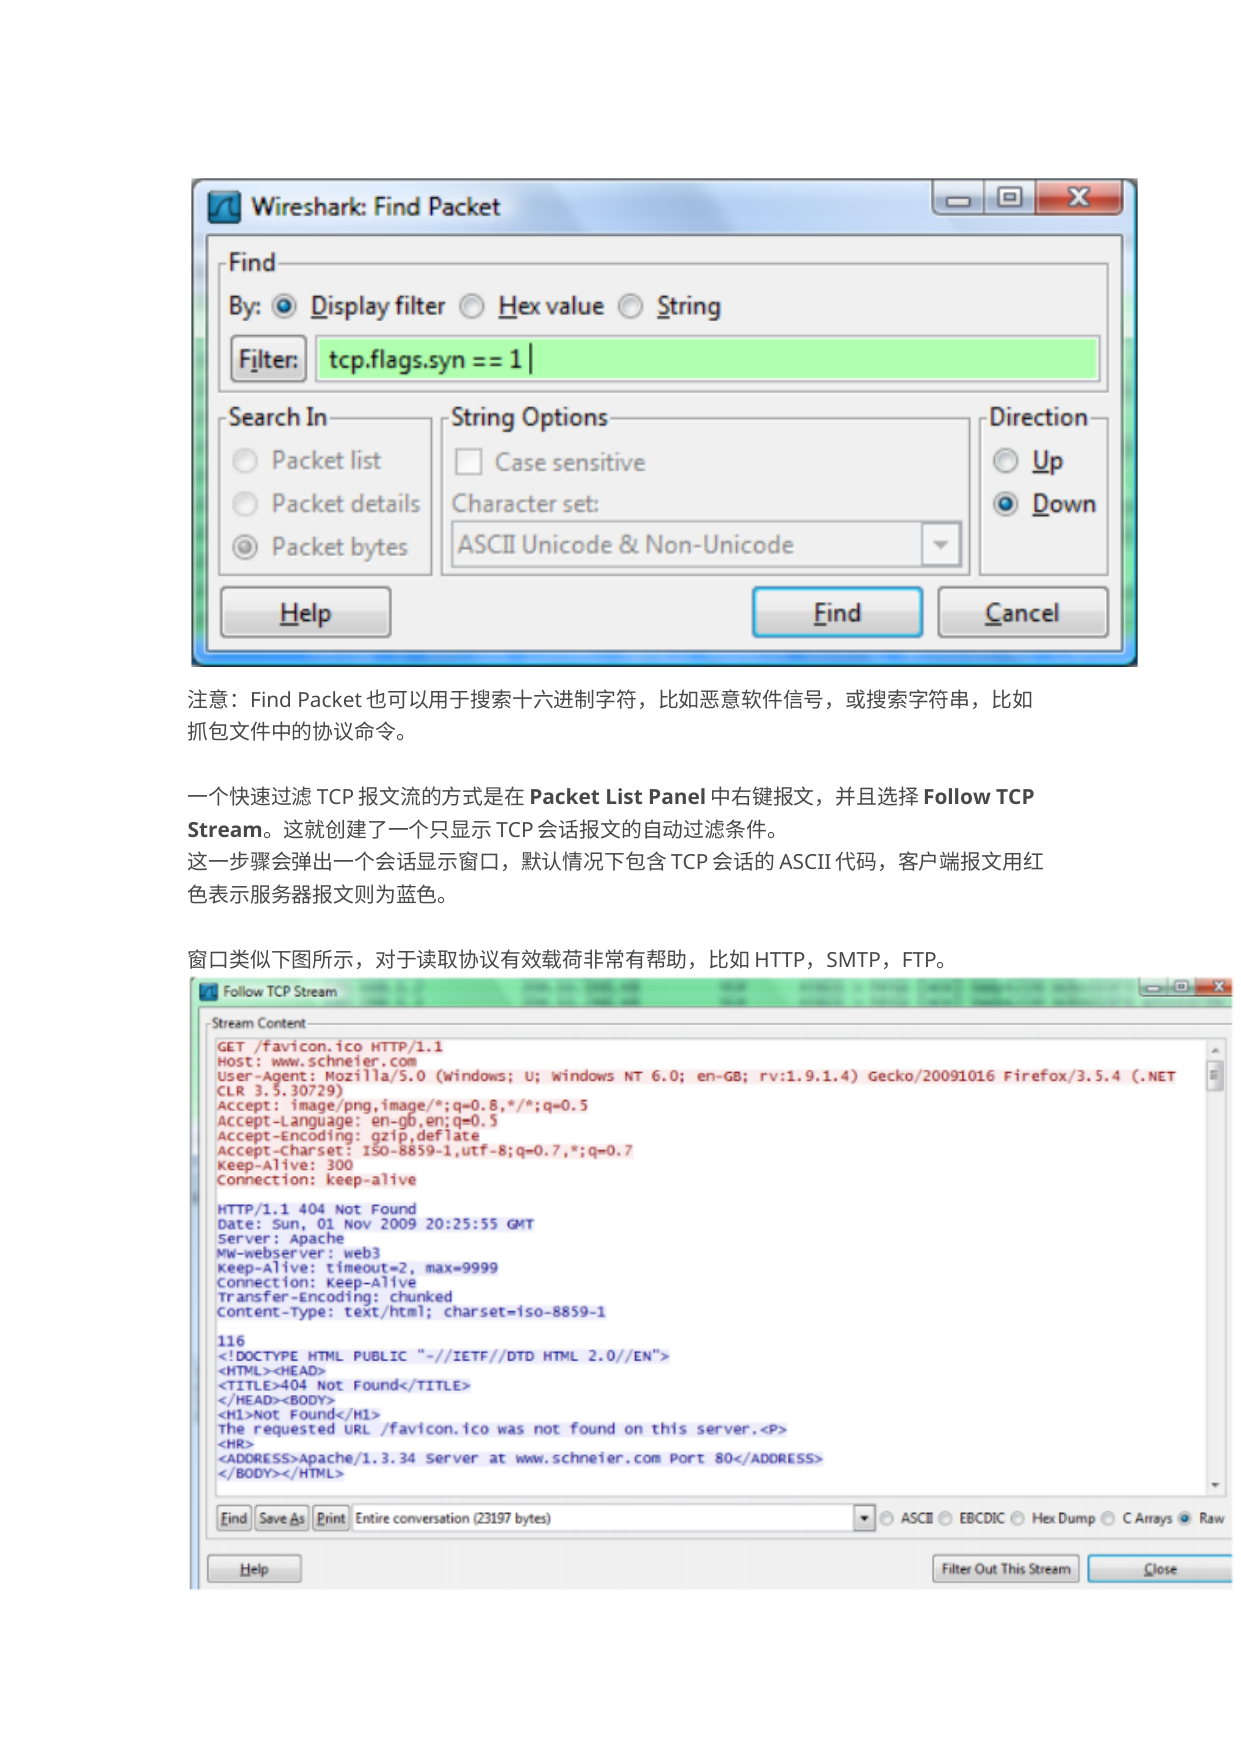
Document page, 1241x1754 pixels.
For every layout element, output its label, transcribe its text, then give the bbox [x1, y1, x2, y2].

text 这一步骤会弹出一个会话显示窗口，默认情况下包含TCP会话的ASCII代码，客户端报文用红色表示服务器报文则为蓝色。 [187, 844, 1053, 909]
text 注意：Find Packet也可以用于搜索十六进制字符，比如恶意软件信号，或搜索字符串，比如抓包文件中的协议命令。 [187, 682, 1053, 747]
picture [187, 975, 1235, 1591]
picture [187, 177, 1138, 667]
text 窗口类似下图所示，对于读取协议有效载荷非常有帮助，比如HTTP，SMTP，FTP。 [187, 942, 1053, 974]
text 一个快速过滤TCP报文流的方式是在Packet List Panel中右键报文，并且选择Follow TCP Stream。这就创建了一个只显示TCP会话报文的自动过滤条件。 [187, 779, 1053, 844]
